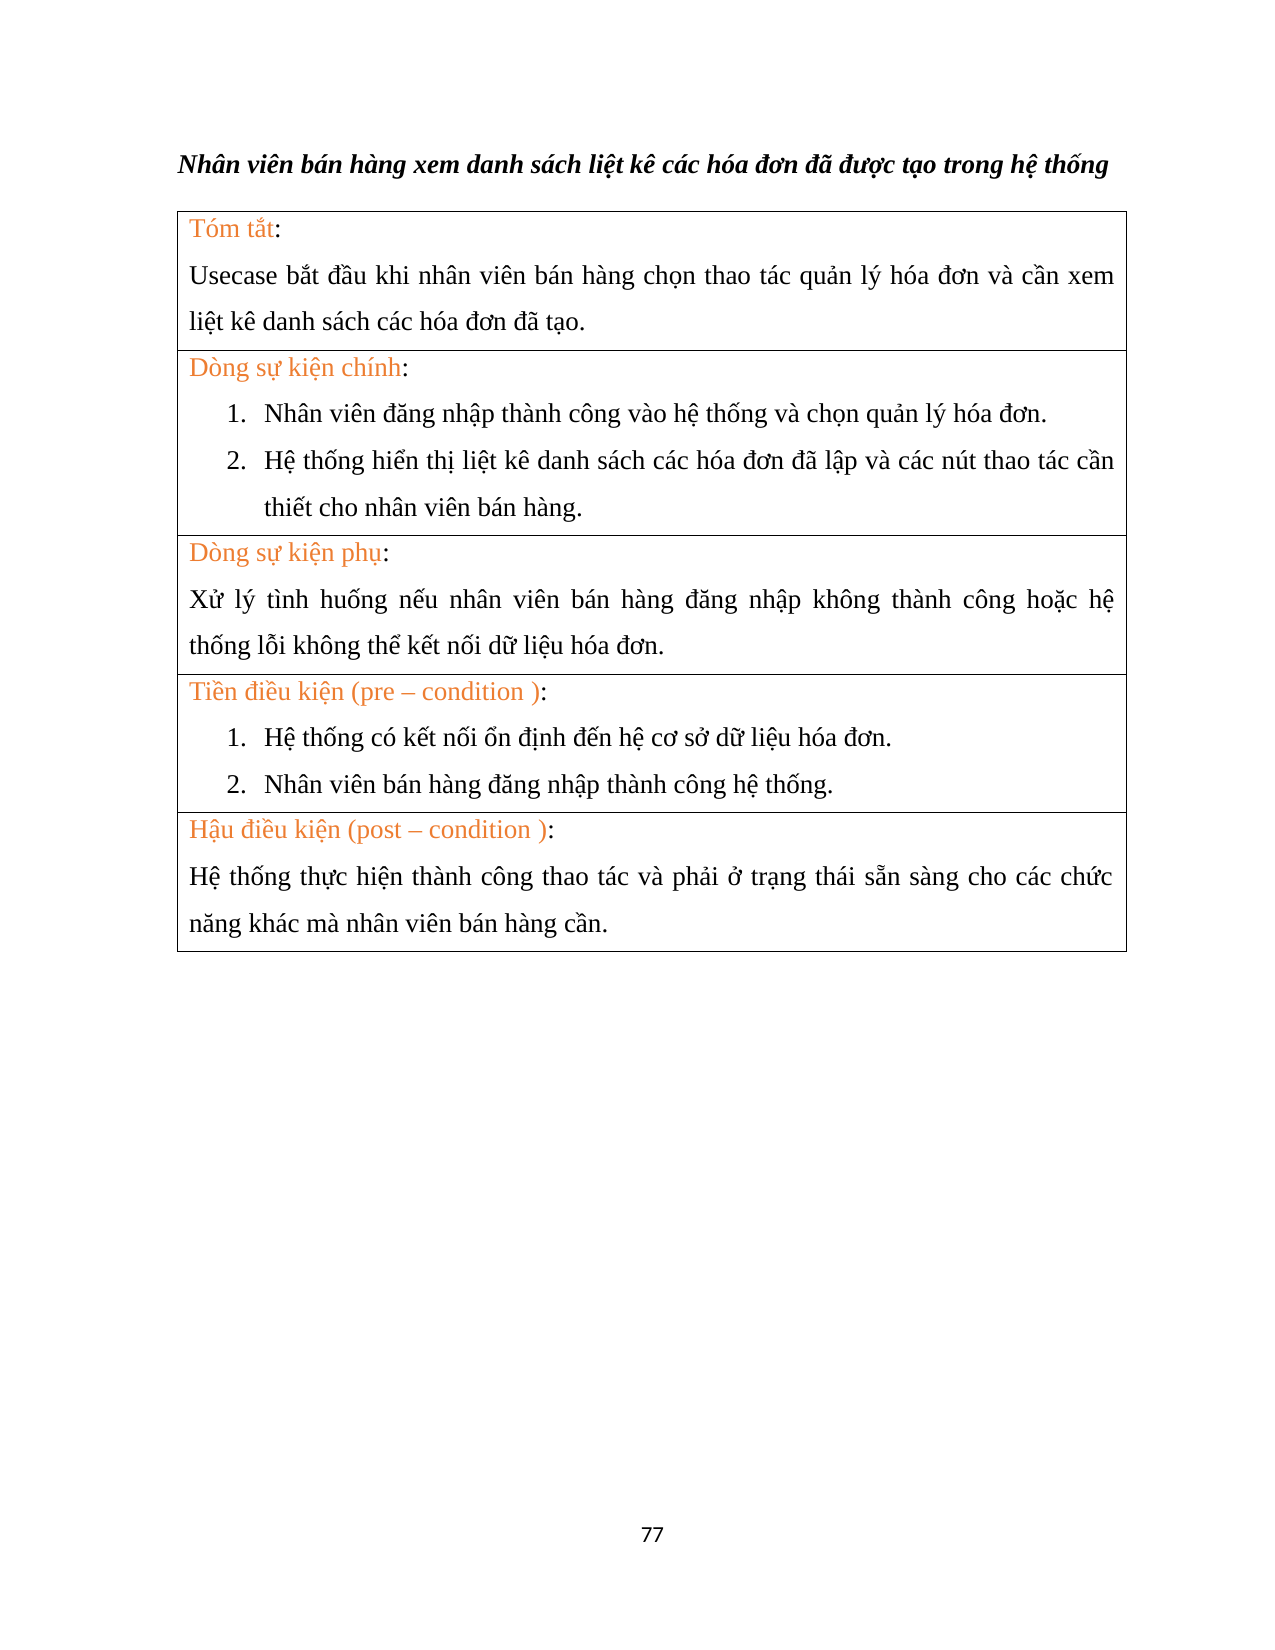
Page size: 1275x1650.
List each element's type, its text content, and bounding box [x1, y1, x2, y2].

table_cell Tiền điều kiện (pre – condition ): Hệ thống có kết nối ổn định đến hệ cơ sở dữ liệu hóa đơn. Nhân viên bán hàng đăng nhập thành công hệ thống. [178, 675, 1126, 812]
table_cell Dòng sự kiện phụ: Xử lý tình huống nếu nhân viên bán hàng đăng nhập không thành công hoặc hệ thống lỗi không thể kết nối dữ liệu hóa đơn. [178, 536, 1126, 674]
table_header Tóm tắt: Usecase bắt đầu khi nhân viên bán hàng chọn thao tác quản lý hóa đơn và cần xem liệt kê danh sách các hóa đơn đã tạo. [178, 212, 1126, 350]
table_cell Dòng sự kiện chính: Nhân viên đăng nhập thành công vào hệ thống và chọn quản lý hóa đơn. Hệ thống hiển thị liệt kê danh sách các hóa đơn đã lập và các nút thao tác cần thiết cho nhân viên bán hàng. [178, 351, 1126, 535]
table_cell Hậu điều kiện (post – condition ): Hệ thống thực hiện thành công thao tác và phải ở trạng thái sẵn sàng cho các chức năng khác mà nhân viên bán hàng cần. [178, 813, 1126, 951]
text Nhân viên bán hàng xem danh sách liệt kê các hóa đơn đã được tạo trong hệ thống [177, 148, 1127, 179]
